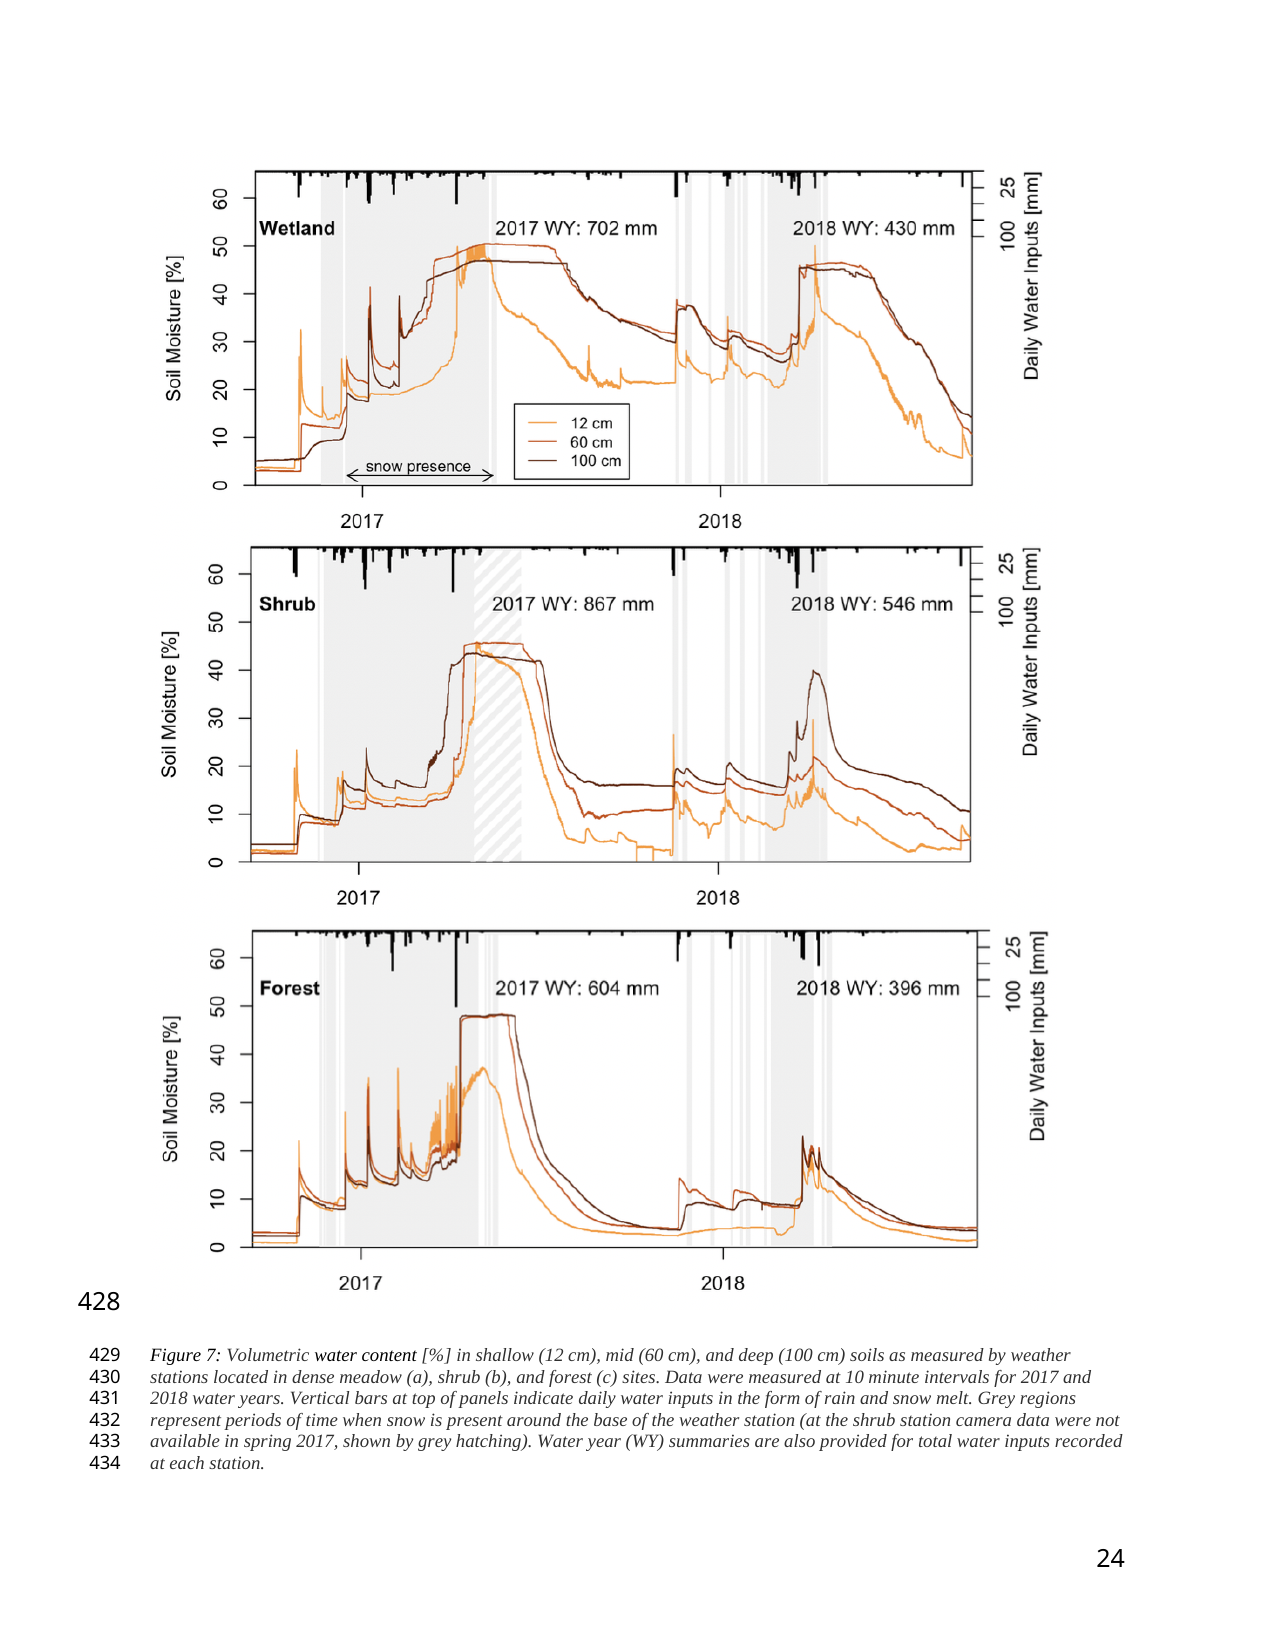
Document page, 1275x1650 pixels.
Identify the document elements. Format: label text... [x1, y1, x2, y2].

text Figure 7: Volumetric water content [%] in shallow (12 cm), mid (60 cm), and deep (100 cm) soils as measured by weather stations located in dense meadow (a), shrub (b), and forest (c) sites. Data were measured at 10 minute intervals for 2017 and 2018 water years. Vertical bars at top of panels indicate daily water inputs in the form of rain and snow melt. Grey regions represent periods of time when snow is present around the base of the weather station (at the shrub station camera data were not available in spring 2017, shown by grey hatching). Water year (WY) summaries are also provided for total water inputs recorded at each station. [150, 1344, 1125, 1473]
picture [150, 150, 1058, 1310]
